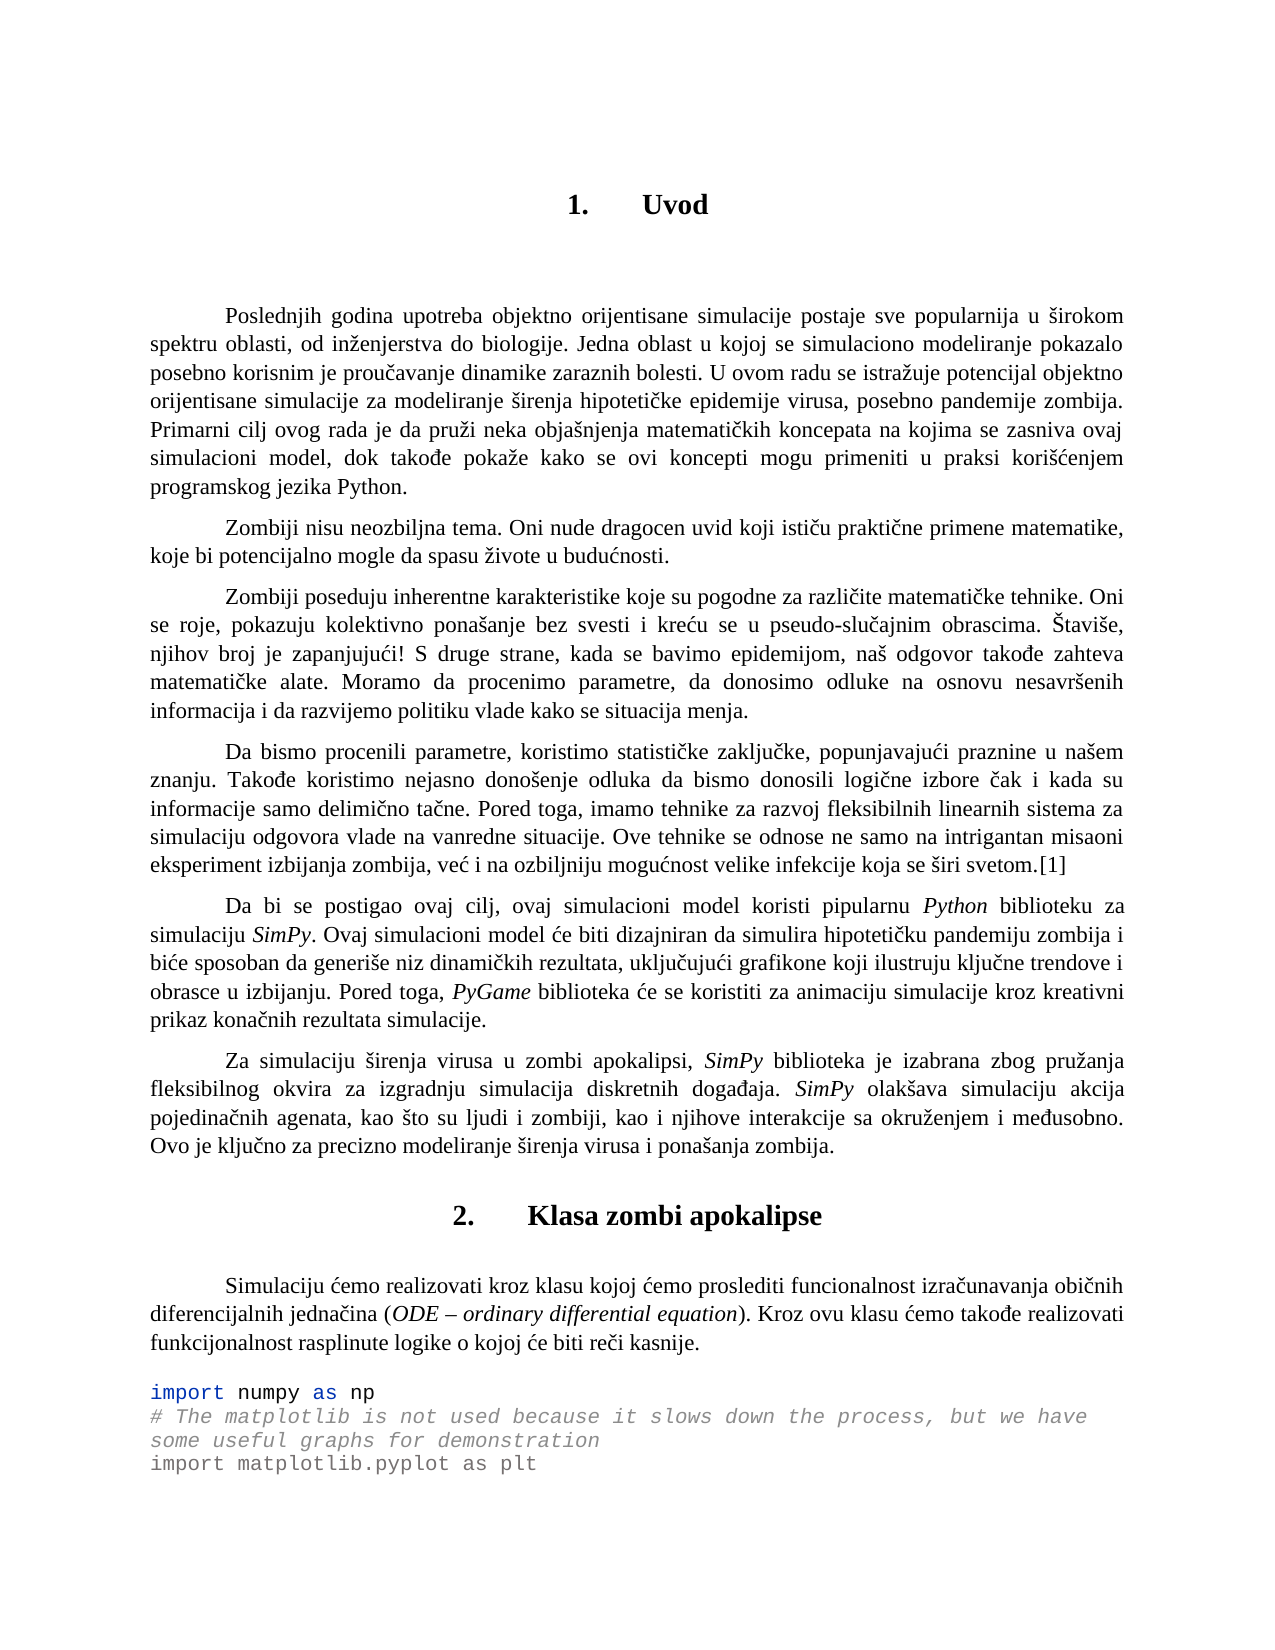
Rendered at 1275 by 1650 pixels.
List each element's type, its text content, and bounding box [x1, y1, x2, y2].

text Zombiji nisu neozbiljna tema. Oni nude dragocen uvid koji ističu praktične primene matematike, koje bi potencijalno mogle da spasu živote u budućnosti. [150, 514, 1125, 568]
subtitle Uvod [150, 187, 1125, 221]
text Simulaciju ćemo realizovati kroz klasu kojoj ćemo proslediti funcionalnost izračunavanja običnih diferencijalnih jednačina (ODE – ordinary differential equation). Kroz ovu klasu ćemo takođe realizovati funkcijonalnost rasplinute logike o kojoj će biti reči kasnije. [150, 1272, 1125, 1355]
text Da bismo procenili parametre, koristimo statističke zaključke, popunjavajući praznine u našem znanju. Takođe koristimo nejasno donošenje odluka da bismo donosili logične izbore čak i kada su informacije samo delimično tačne. Pored toga, imamo tehnike za razvoj fleksibilnih linearnih sistema za simulaciju odgovora vlade na vanredne situacije. Ove tehnike se odnose ne samo na intrigantan misaoni eksperiment izbijanja zombija, već i na ozbiljniju mogućnost velike infekcije koja se širi svetom.[1] [150, 738, 1125, 878]
text Za simulaciju širenja virusa u zombi apokalipsi, SimPy biblioteka je izabrana zbog pružanja fleksibilnog okvira za izgradnju simulacija diskretnih događaja. SimPy olakšava simulaciju akcija pojedinačnih agenata, kao što su ljudi i zombiji, kao i njihove interakcije sa okruženjem i međusobno. Ovo je ključno za precizno modeliranje širenja virusa i ponašanja zombija. [150, 1047, 1125, 1159]
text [150, 1382, 1125, 1477]
text Poslednjih godina upotreba objektno orijentisane simulacije postaje sve popularnija u širokom spektru oblasti, od inženjerstva do biologije. Jedna oblast u kojoj se simulaciono modeliranje pokazalo posebno korisnim je proučavanje dinamike zaraznih bolesti. U ovom radu se istražuje potencijal objektno orijentisane simulacije za modeliranje širenja hipotetičke epidemije virusa, posebno pandemije zombija. Primarni cilj ovog rada je da pruži neka objašnjenja matematičkih koncepata na kojima se zasniva ovaj simulacioni model, dok takođe pokaže kako se ovi koncepti mogu primeniti u praksi korišćenjem programskog jezika Python. [150, 302, 1125, 499]
subtitle Klasa zombi apokalipse [150, 1198, 1125, 1232]
text Zombiji poseduju inherentne karakteristike koje su pogodne za različite matematičke tehnike. Oni se roje, pokazuju kolektivno ponašanje bez svesti i kreću se u pseudo-slučajnim obrascima. Štaviše, njihov broj je zapanjujući! S druge strane, kada se bavimo epidemijom, naš odgovor takođe zahteva matematičke alate. Moramo da procenimo parametre, da donosimo odluke na osnovu nesavršenih informacija i da razvijemo politiku vlade kako se situacija menja. [150, 583, 1125, 723]
text Da bi se postigao ovaj cilj, ovaj simulacioni model koristi pipularnu Python biblioteku za simulaciju SimPy. Ovaj simulacioni model će biti dizajniran da simulira hipotetičku pandemiju zombija i biće sposoban da generiše niz dinamičkih rezultata, uključujući grafikone koji ilustruju ključne trendove i obrasce u izbijanju. Pored toga, PyGame biblioteka će se koristiti za animaciju simulacije kroz kreativni prikaz konačnih rezultata simulacije. [150, 892, 1125, 1032]
